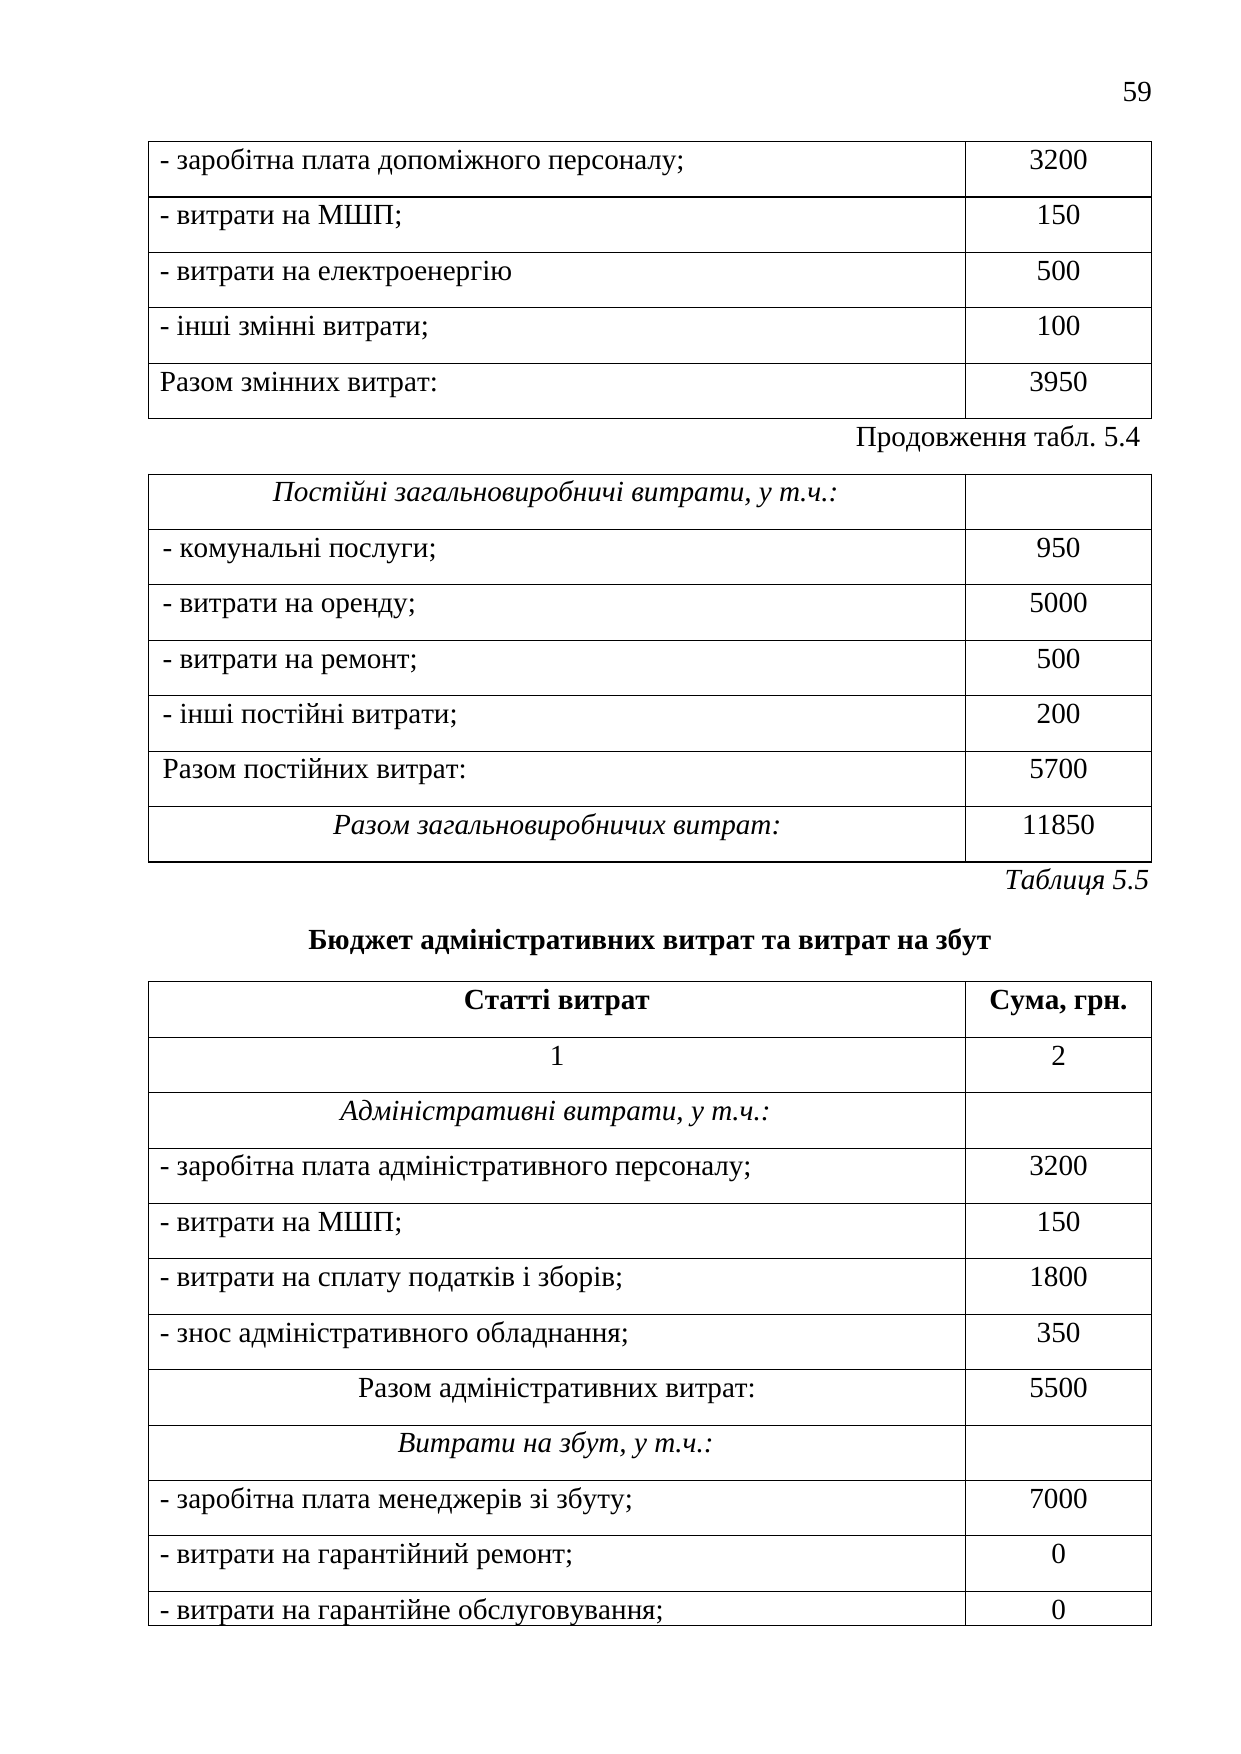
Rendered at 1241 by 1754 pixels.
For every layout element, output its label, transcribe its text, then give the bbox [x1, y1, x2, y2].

table_cell - витрати на ремонт; [149, 641, 965, 695]
table_cell 3950 [966, 364, 1151, 418]
table_cell Продовження табл. 5.4 [148, 419, 1151, 473]
table_cell 200 [966, 696, 1151, 751]
table_cell 0 [966, 1536, 1151, 1591]
table_cell 5000 [966, 585, 1151, 640]
table_cell - витрати на МШП; [149, 198, 965, 252]
table_cell 3200 [966, 142, 1151, 196]
table_cell 5700 [966, 752, 1151, 806]
table_cell 150 [966, 198, 1151, 252]
table_cell - витрати на гарантійний ремонт; [149, 1536, 965, 1591]
table_cell Разом постiйних витрат: [149, 752, 965, 806]
table_cell Разом адміністративних витрат: [149, 1370, 965, 1424]
text Бюджет адміністративних витрат та витрат на збут [148, 922, 1152, 955]
table_cell - інші змінні витрати; [149, 308, 965, 363]
table_cell 500 [966, 641, 1151, 695]
table_cell 0 [966, 1592, 1151, 1625]
table_cell - витрати на електроенергію [149, 253, 965, 307]
table_cell - витрати на сплату податків i зборів; [149, 1259, 965, 1314]
table_cell Разом загальновиробничих витрат: [149, 807, 965, 861]
table_header Статті витрат [149, 982, 965, 1037]
table_cell 1 [149, 1038, 965, 1092]
table_cell - заробітна плата адміністративного персоналу; [149, 1149, 965, 1203]
table_cell - комунальні послуги; [149, 530, 965, 584]
table_cell [966, 475, 1151, 529]
table_cell Разом змінних витрат: [149, 364, 965, 418]
table_cell 950 [966, 530, 1151, 584]
text Таблиця 5.5 [148, 863, 1152, 896]
table_cell Адміністративні витрати, у т.ч.: [149, 1093, 965, 1147]
table_cell 1800 [966, 1259, 1151, 1314]
table_cell [966, 1093, 1151, 1147]
table_cell 500 [966, 253, 1151, 307]
table_cell Постійнi загальновиробничі витрати, у т.ч.: [149, 475, 965, 529]
table_cell 2 [966, 1038, 1151, 1092]
table_cell - заробітна плата менеджерів зі збуту; [149, 1481, 965, 1535]
table_cell 5500 [966, 1370, 1151, 1424]
table_cell - знос адміністративного обладнання; [149, 1315, 965, 1369]
table_cell 100 [966, 308, 1151, 363]
table_cell 350 [966, 1315, 1151, 1369]
table_header Сума, грн. [966, 982, 1151, 1037]
table_cell - інші постiйні витрати; [149, 696, 965, 751]
table_cell [966, 1426, 1151, 1480]
table_cell 7000 [966, 1481, 1151, 1535]
table_cell - витрати на оренду; [149, 585, 965, 640]
table_cell 150 [966, 1204, 1151, 1258]
table_cell Витрати на збут, у т.ч.: [149, 1426, 965, 1480]
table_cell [149, 1592, 965, 1625]
table_cell 3200 [966, 1149, 1151, 1203]
table_cell 11850 [966, 807, 1151, 861]
table_cell - витрати на МШП; [149, 1204, 965, 1258]
table_cell - заробітна плата допоміжного персоналу; [149, 142, 965, 196]
